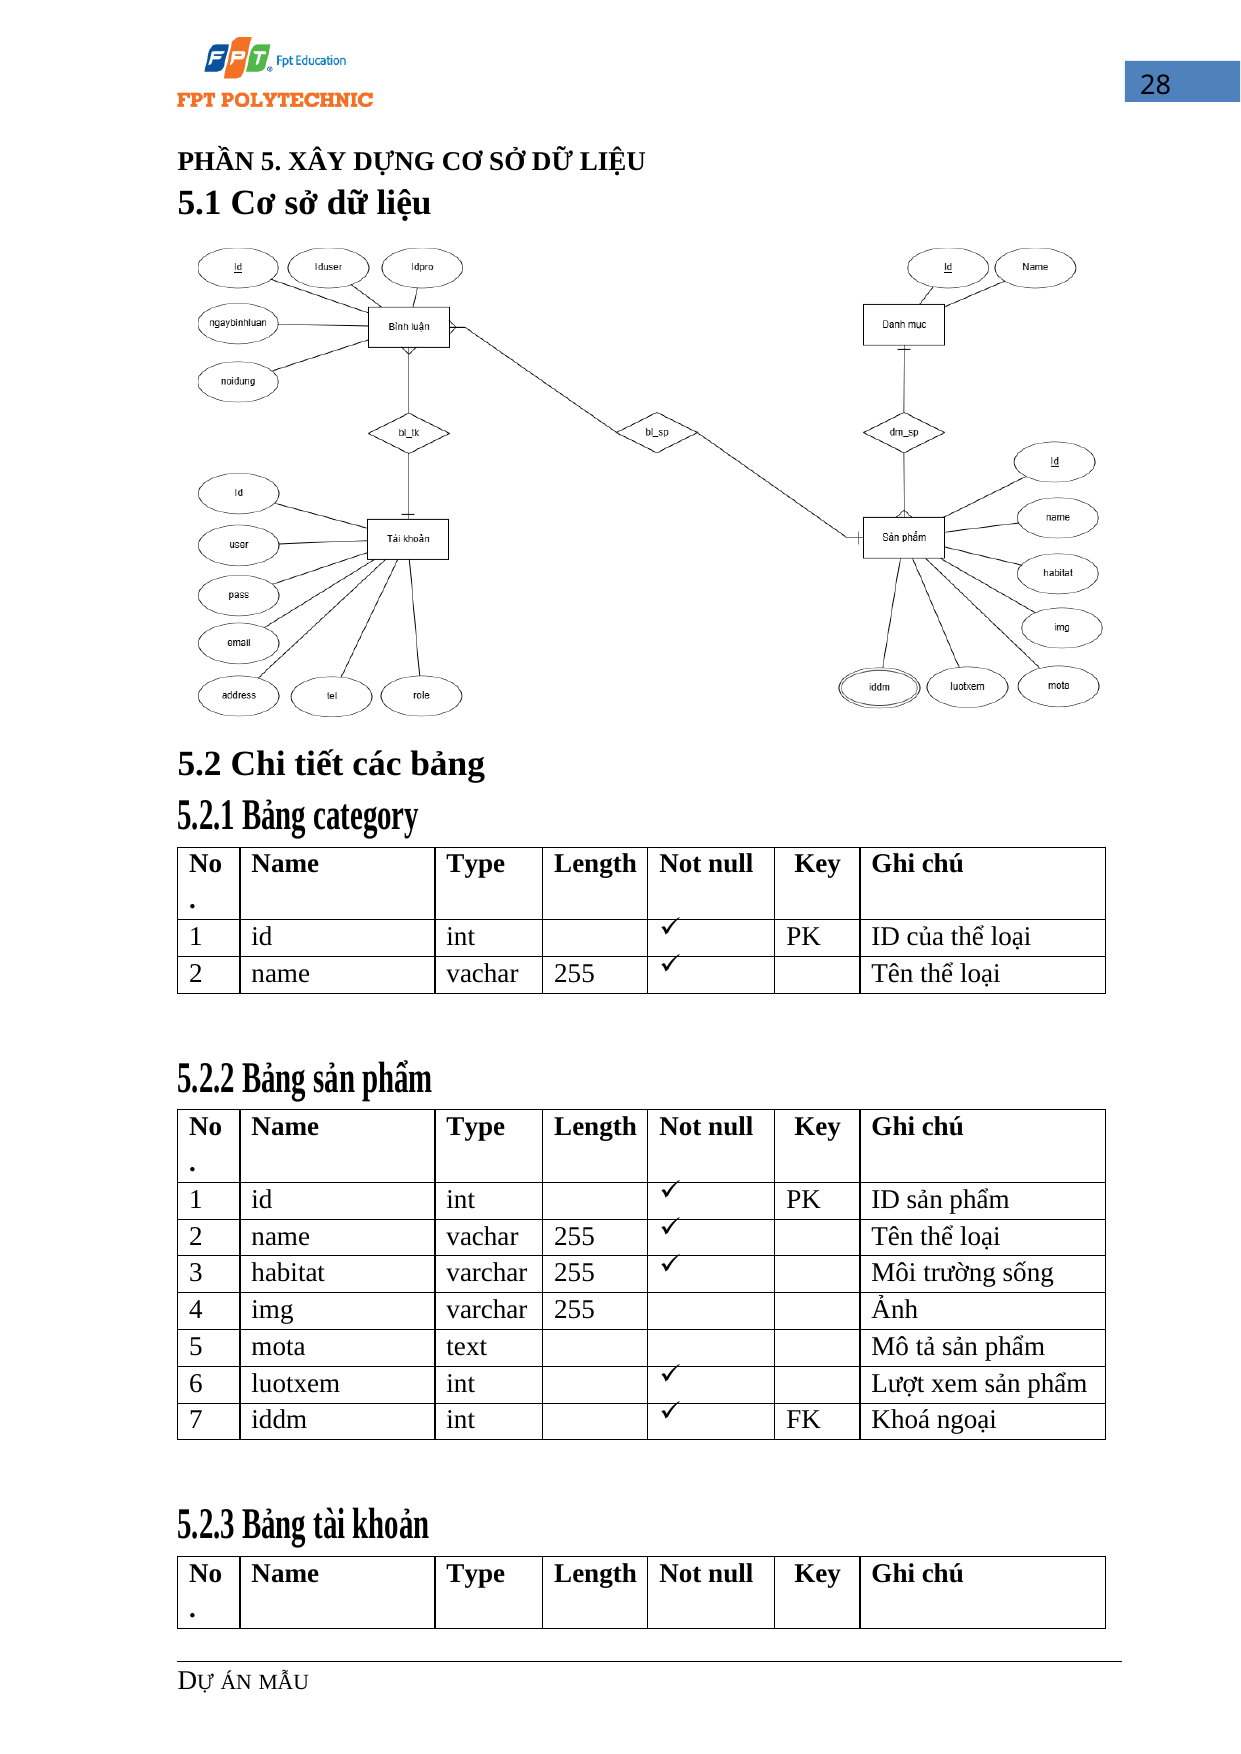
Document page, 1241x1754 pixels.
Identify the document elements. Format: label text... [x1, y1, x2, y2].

table_cell [775, 1256, 859, 1292]
table_cell int [436, 1404, 542, 1439]
table_cell name [241, 1220, 434, 1255]
table_cell [648, 1293, 774, 1329]
table_header Ghi chú [861, 1557, 1105, 1628]
table_cell [648, 1256, 774, 1292]
table_cell Tên thể loại [861, 1220, 1105, 1255]
table_cell [543, 1183, 647, 1218]
table_cell [543, 1330, 647, 1366]
table_cell 255 [543, 1256, 647, 1292]
table_cell [543, 1404, 647, 1439]
table_cell FK [775, 1404, 859, 1439]
table_cell [648, 1330, 774, 1366]
table_cell [648, 957, 774, 993]
table_header No. [178, 1110, 239, 1182]
table_cell [648, 1404, 774, 1439]
table_cell Ảnh [861, 1293, 1105, 1329]
table_header Name [241, 1110, 434, 1182]
table_cell [775, 1367, 859, 1402]
table_header Name [241, 1557, 434, 1628]
table_header Key [775, 1557, 859, 1628]
subtitle 5.2.3 Bảng tài khoản [177, 1498, 1122, 1548]
subtitle 5.2 Chi tiết các bảng [177, 742, 1152, 783]
table_cell [775, 957, 859, 993]
table_cell 255 [543, 957, 647, 993]
table_header No. [178, 1557, 239, 1628]
table_header Length [543, 848, 647, 919]
table_cell [775, 1293, 859, 1329]
table_cell 7 [178, 1404, 239, 1439]
table_cell iddm [241, 1404, 434, 1439]
subtitle 5.2.2 Bảng sản phẩm [177, 1051, 1122, 1102]
subtitle 5.2.1 Bảng category [177, 789, 1122, 839]
picture [177, 227, 1123, 737]
table_cell 2 [178, 1220, 239, 1255]
table_cell vachar [436, 1220, 542, 1255]
table_cell 1 [178, 1183, 239, 1218]
table_header Type [436, 848, 542, 919]
table_cell [648, 1220, 774, 1255]
table_cell [648, 1183, 774, 1218]
table_cell [543, 1367, 647, 1402]
subtitle 5.1 Cơ sở dữ liệu [177, 181, 1152, 222]
table_header Key [775, 1110, 859, 1182]
table_cell [648, 920, 774, 956]
table_cell 2 [178, 957, 239, 993]
table_cell id [241, 1183, 434, 1218]
picture [177, 37, 375, 107]
table_cell varchar [436, 1293, 542, 1329]
table_header Length [543, 1110, 647, 1182]
table_cell 255 [543, 1293, 647, 1329]
table_header Not null [648, 848, 774, 919]
table_cell 1 [178, 920, 239, 956]
table_header Key [775, 848, 859, 919]
table_cell [775, 1330, 859, 1366]
table_cell habitat [241, 1256, 434, 1292]
table_cell int [436, 1367, 542, 1402]
table_cell Môi trường sống [861, 1256, 1105, 1292]
table_header Not null [648, 1110, 774, 1182]
table_cell name [241, 957, 434, 993]
table_cell PK [775, 920, 859, 956]
table_cell text [436, 1330, 542, 1366]
table_cell mota [241, 1330, 434, 1366]
table_header No. [178, 848, 239, 919]
table_cell 4 [178, 1293, 239, 1329]
table_cell 5 [178, 1330, 239, 1366]
table_cell Tên thể loại [861, 957, 1105, 993]
table_cell 255 [543, 1220, 647, 1255]
table_header Not null [648, 1557, 774, 1628]
table_header Type [436, 1557, 542, 1628]
table_header Ghi chú [861, 1110, 1105, 1182]
table_cell Khoá ngoại [861, 1404, 1105, 1439]
table_cell luotxem [241, 1367, 434, 1402]
table_cell 6 [178, 1367, 239, 1402]
subtitle PHẦN 5. XÂY DỰNG CƠ SỞ DỮ LIỆU [177, 145, 1152, 176]
table_cell PK [775, 1183, 859, 1218]
table_cell [648, 1367, 774, 1402]
table_cell Mô tả sản phẩm [861, 1330, 1105, 1366]
table_cell ID của thể loại [861, 920, 1105, 956]
table_header Name [241, 848, 434, 919]
table_header Length [543, 1557, 647, 1628]
table_cell int [436, 1183, 542, 1218]
table_cell img [241, 1293, 434, 1329]
table_cell vachar [436, 957, 542, 993]
table_cell [775, 1220, 859, 1255]
table_cell Lượt xem sản phẩm [861, 1367, 1105, 1402]
table_cell id [241, 920, 434, 956]
table_cell 3 [178, 1256, 239, 1292]
table_cell [543, 920, 647, 956]
table_header Type [436, 1110, 542, 1182]
table_header Ghi chú [861, 848, 1105, 919]
table_cell varchar [436, 1256, 542, 1292]
table_cell ID sản phẩm [861, 1183, 1105, 1218]
table_cell int [436, 920, 542, 956]
